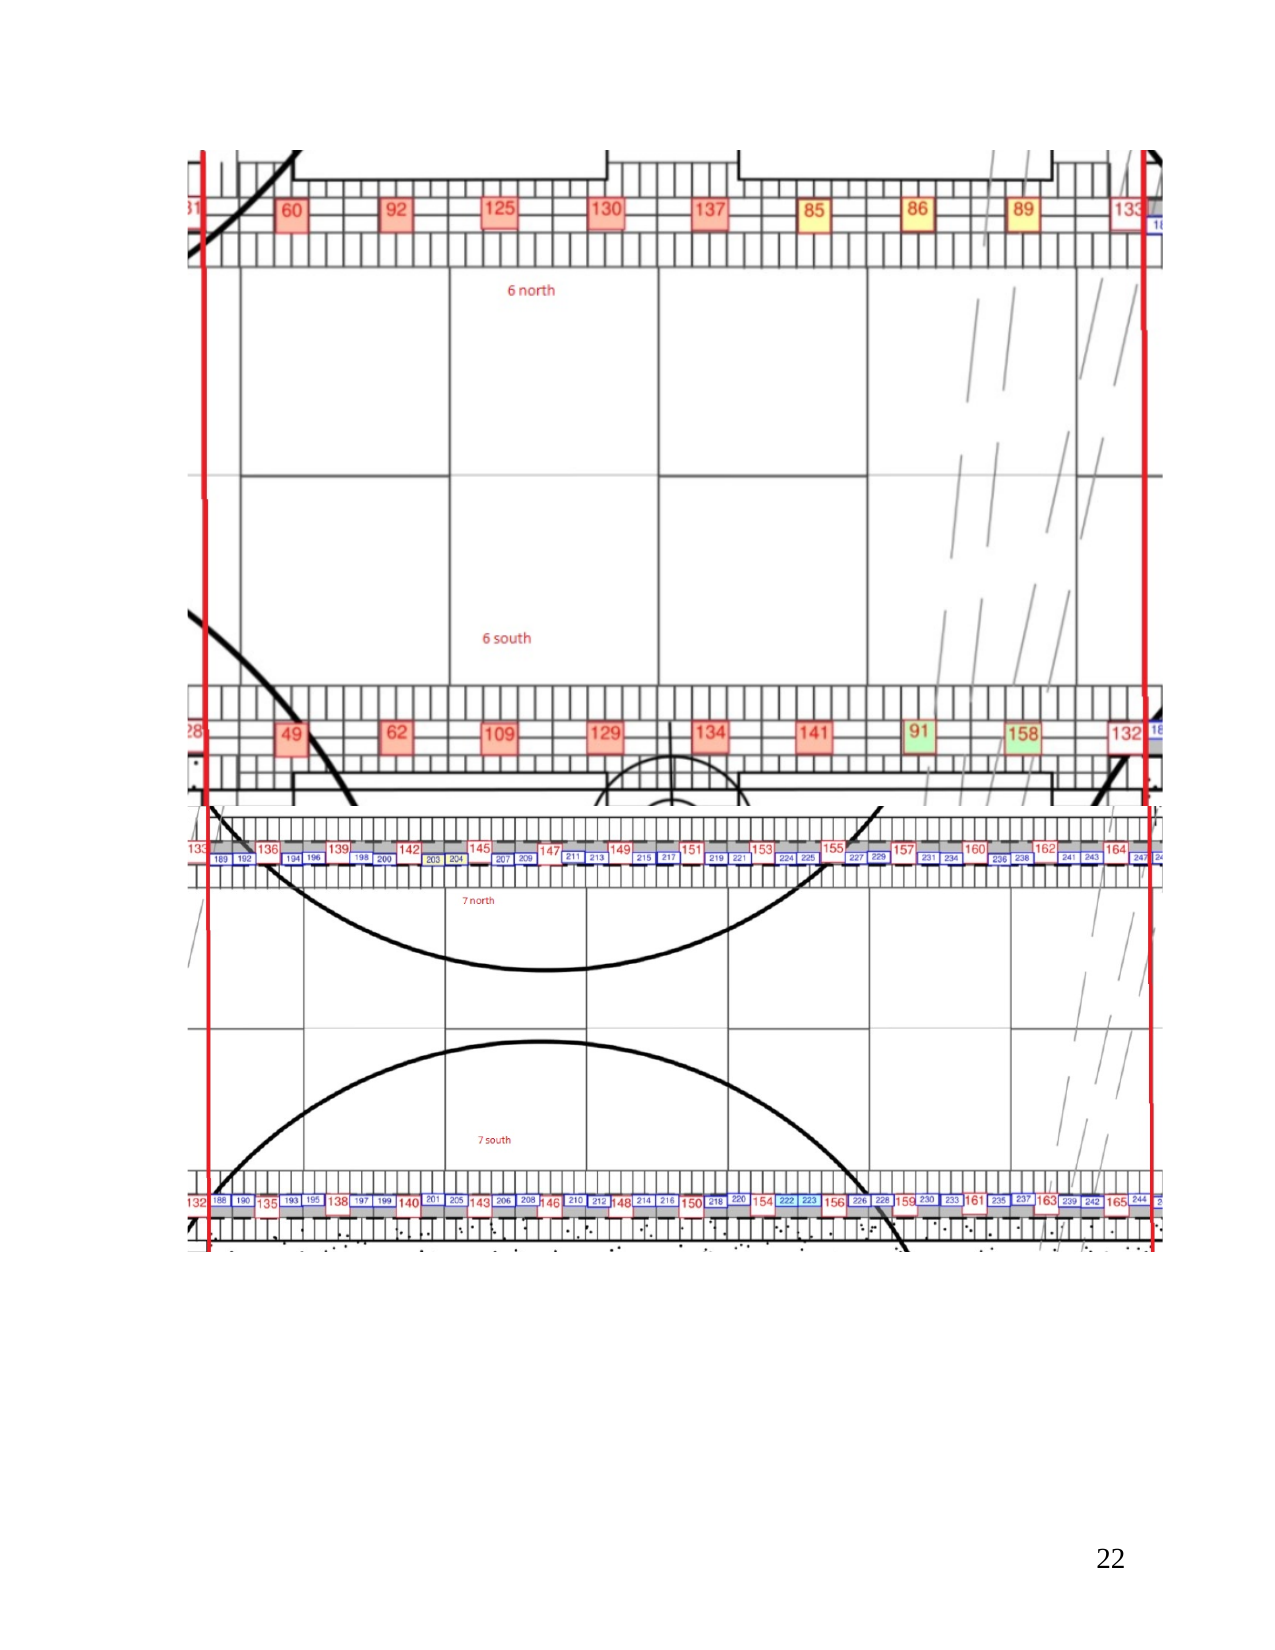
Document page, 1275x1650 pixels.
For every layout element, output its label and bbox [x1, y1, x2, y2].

picture [187, 150, 1163, 1252]
